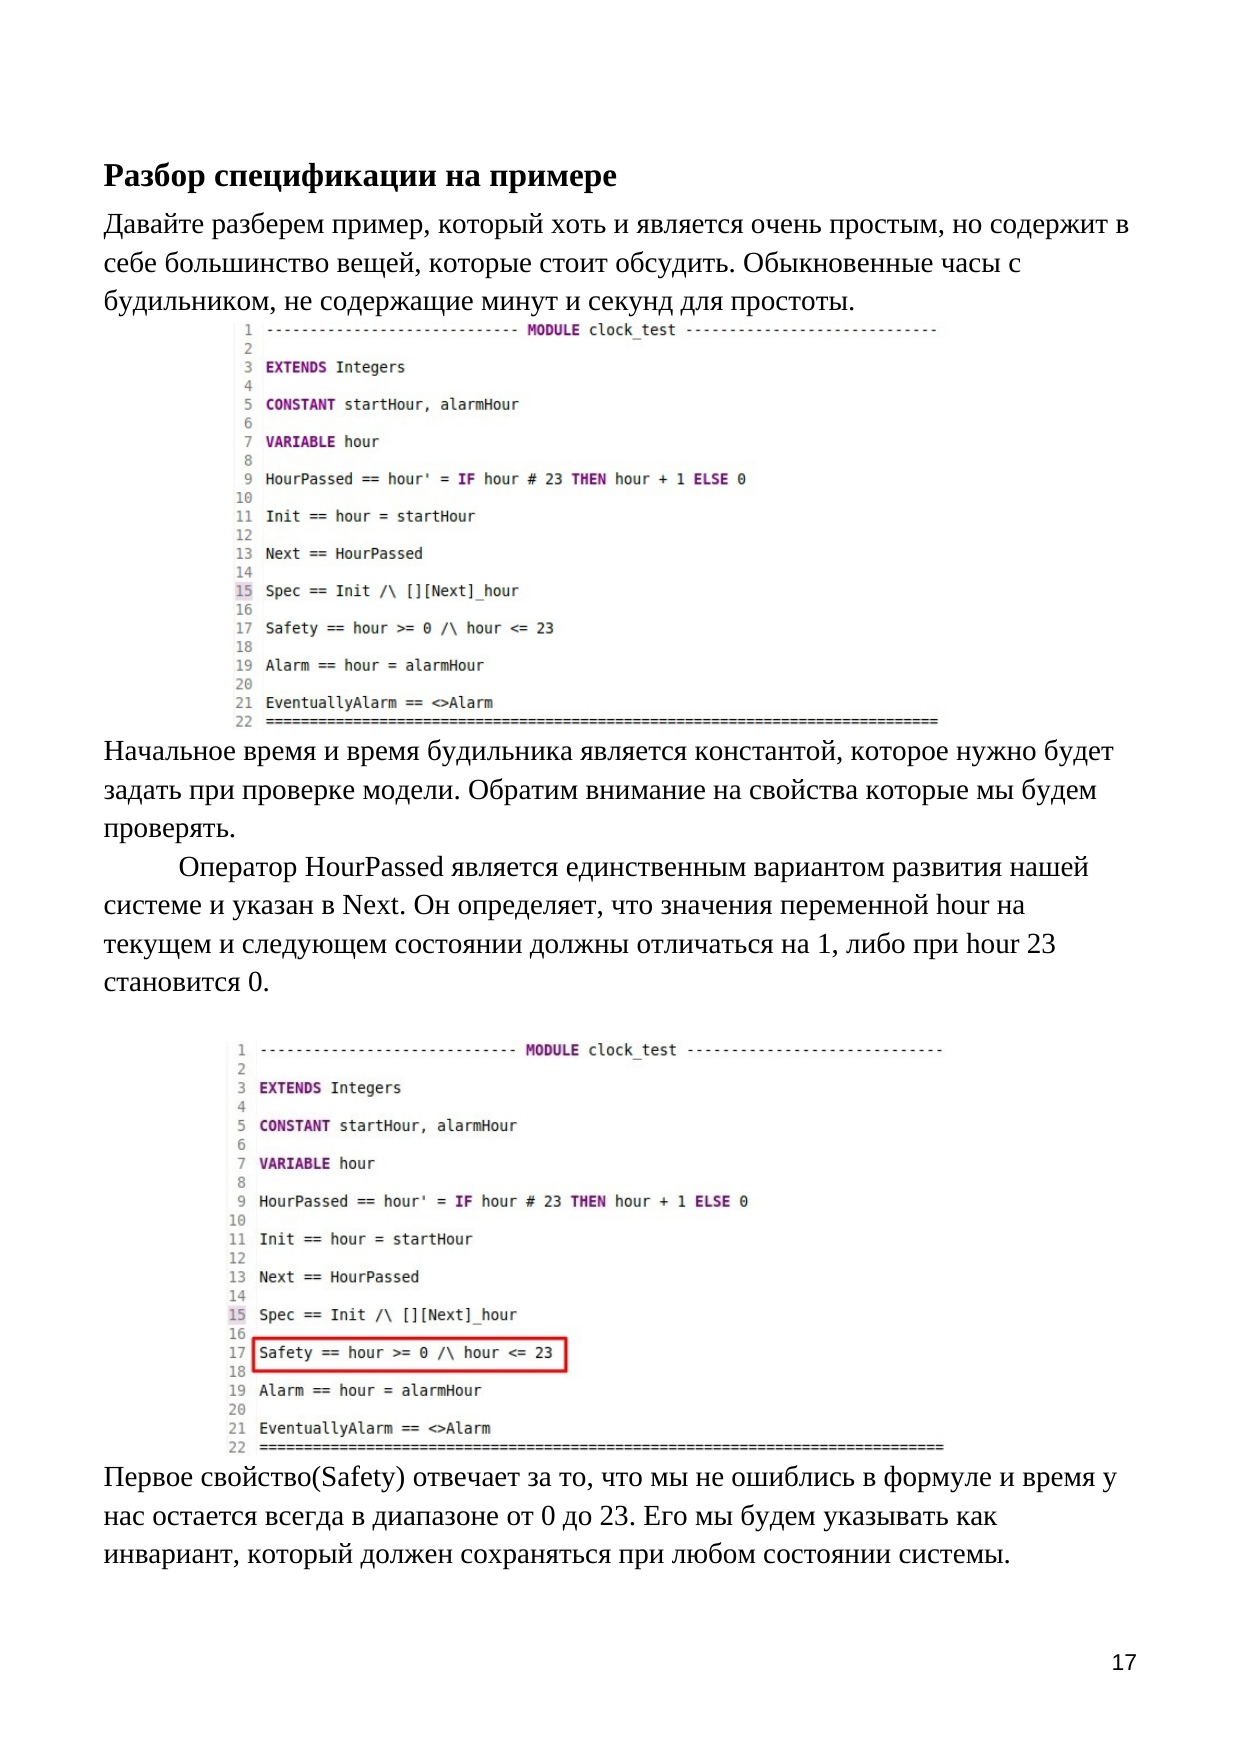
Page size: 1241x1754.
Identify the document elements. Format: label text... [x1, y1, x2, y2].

text Оператор HourPassed является единственным вариантом развития нашей системе и указан в Next. Он определяет, что значения переменной hour на текущем и следующем состоянии должны отличаться на 1, либо при hour 23 становится 0. [103, 849, 1137, 998]
picture [226, 1041, 1014, 1456]
text Первое свойство(Safety) отвечает за то, что мы не ошиблись в формуле и время у нас остается всегда в диапазоне от 0 до 23. Его мы будем указывать как инвариант, который должен сохраняться при любом состоянии системы. [103, 1459, 1137, 1570]
text Начальное время и время будильника является константой, которое нужно будет задать при проверке модели. Обратим внимание на свойства которые мы будем проверять. [103, 733, 1137, 844]
picture [233, 322, 1008, 730]
subtitle Разбор спецификации на примере [103, 156, 1137, 194]
text Давайте разберем пример, который хоть и является очень простым, но содержит в себе большинство вещей, которые стоит обсудить. Обыкновенные часы с будильником, не содержащие минут и секунд для простоты. [103, 206, 1137, 317]
